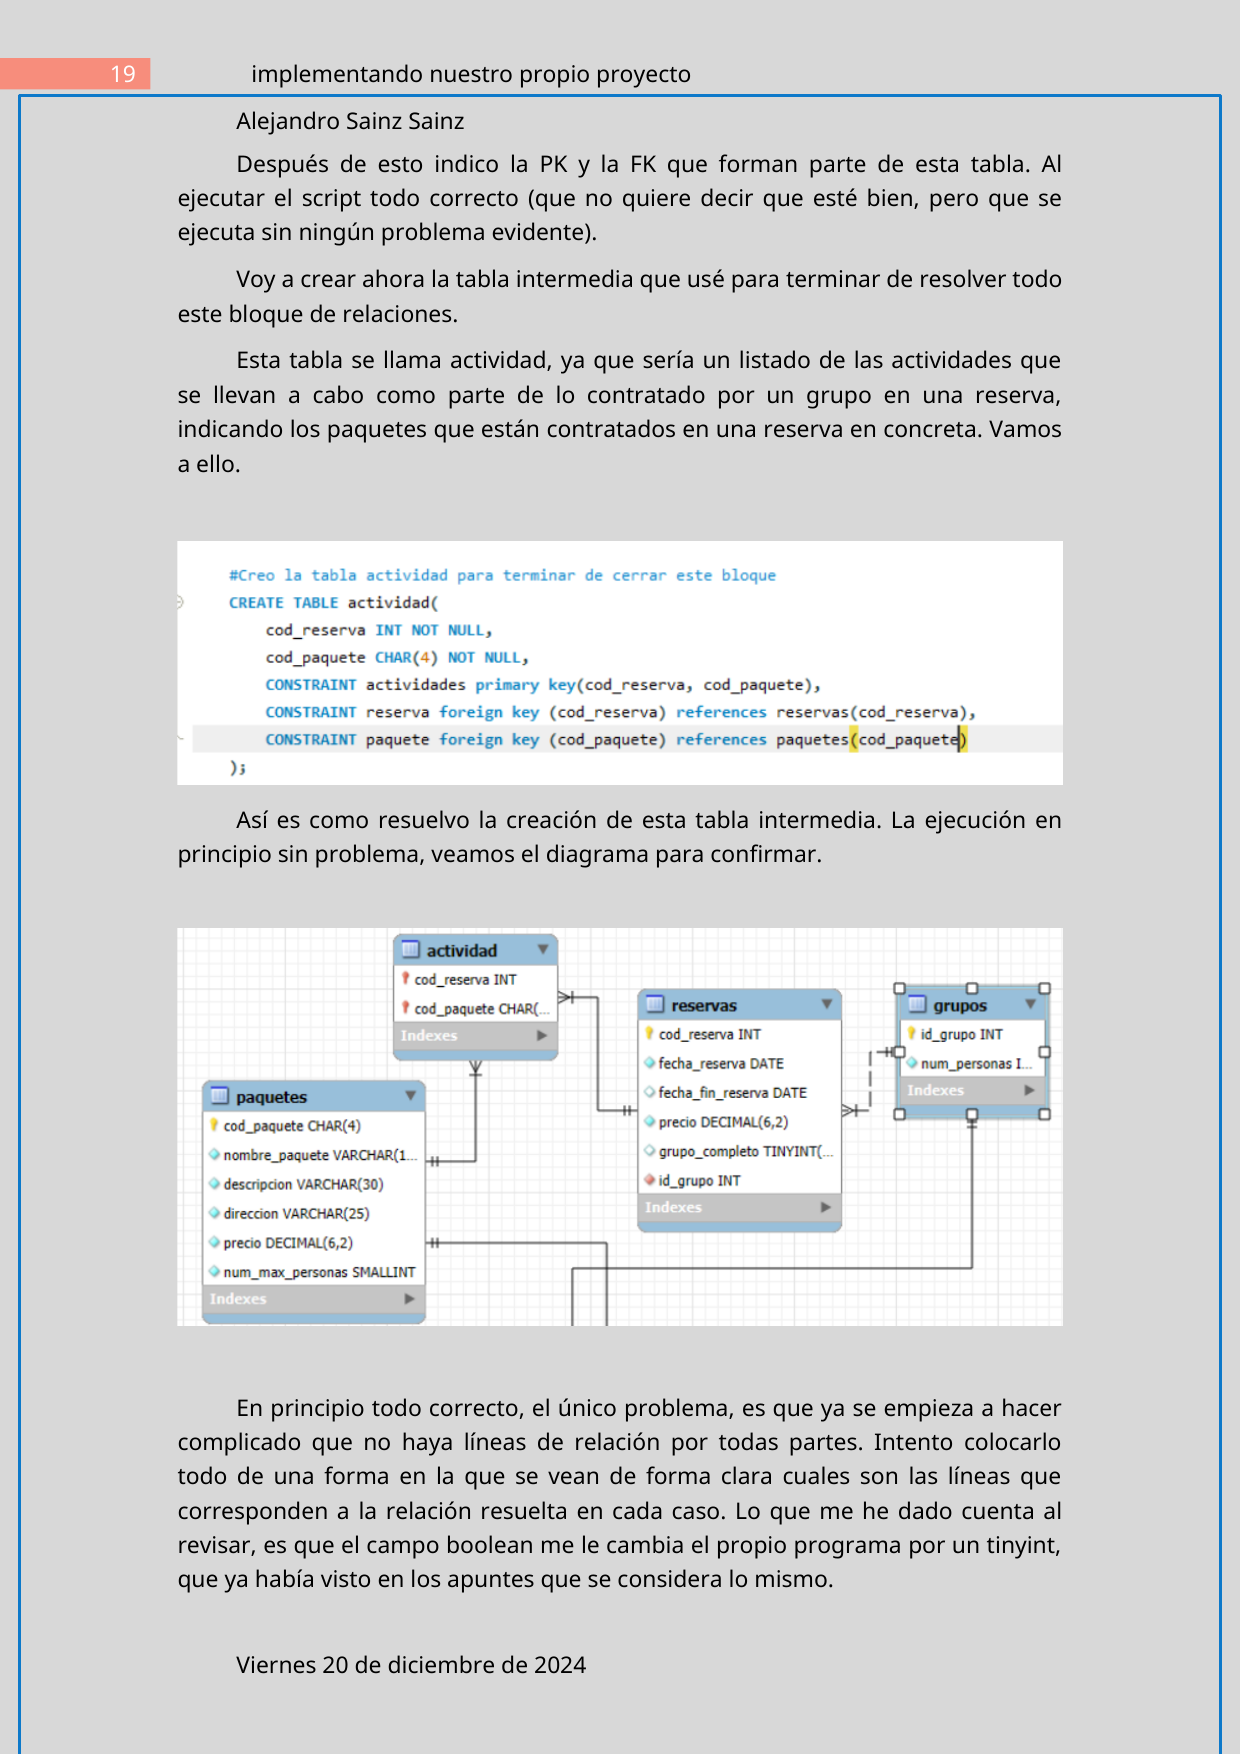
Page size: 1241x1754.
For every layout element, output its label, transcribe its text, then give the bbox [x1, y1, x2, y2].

text Esta tabla se llama actividad, ya que sería un listado de las actividades que se llevan a cabo como parte de lo contratado por un grupo en una reserva, indicando los paquetes que están contratados en una reserva en concreta. Vamos a ello. [177, 344, 1063, 479]
text Voy a crear ahora la tabla intermedia que usé para terminar de resolver todo este bloque de relaciones. [177, 263, 1063, 329]
text En principio todo correcto, el único problema, es que ya se empieza a hacer complicado que no haya líneas de relación por todas partes. Intento colocarlo todo de una forma en la que se vean de forma clara cuales son las líneas que corresponden a la relación resuelta en cada caso. Lo que me he dado cuenta al revisar, es que el campo boolean me le cambia el propio programa por un tinyint, que ya había visto en los apuntes que se considera lo mismo. [177, 1391, 1063, 1594]
text Así es como resuelvo la creación de esta tabla intermedia. La ejecución en principio sin problema, veamos el diagrama para confirmar. [177, 785, 1063, 869]
picture [177, 928, 1063, 1326]
picture [177, 541, 1063, 785]
text Después de esto indico la PK y la FK que forman parte de esta tabla. Al ejecutar el script todo correcto (que no quiere decir que esté bien, pero que se ejecuta sin ningún problema evidente). [177, 148, 1063, 248]
